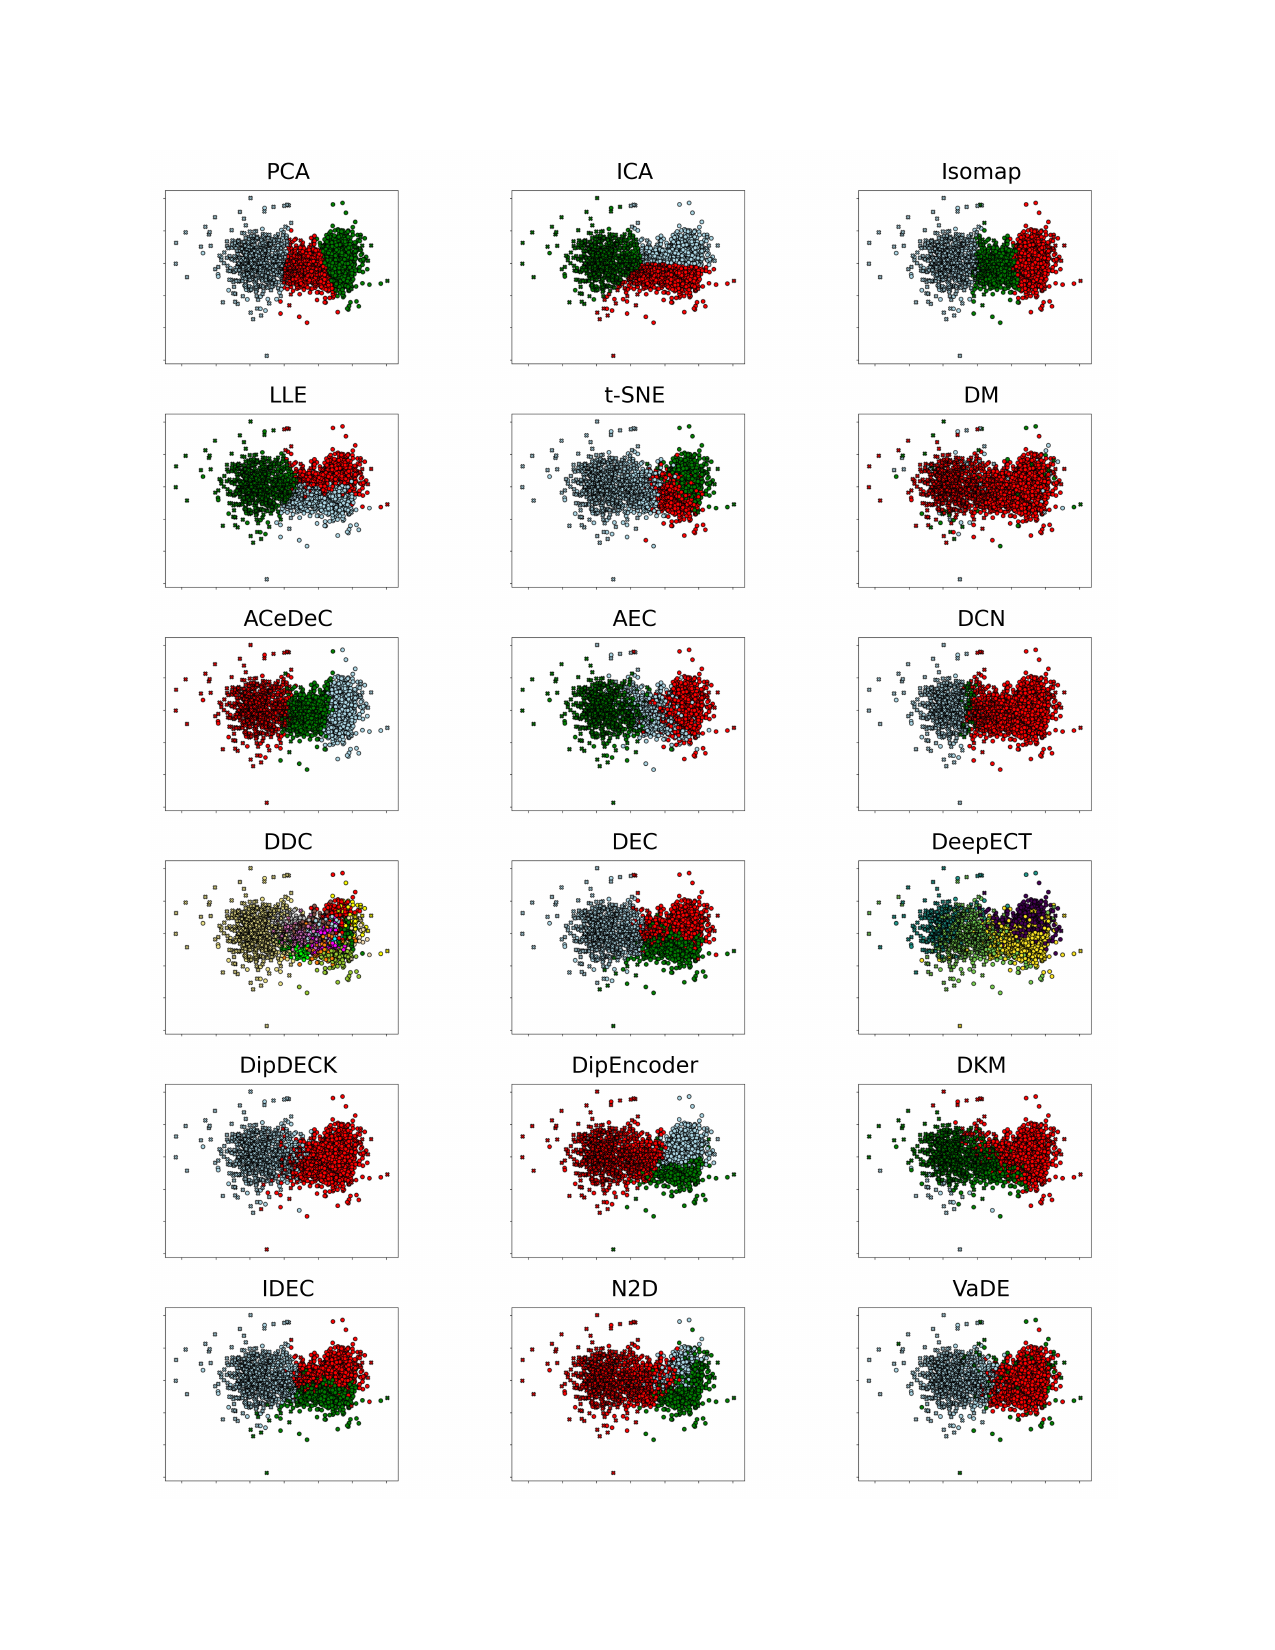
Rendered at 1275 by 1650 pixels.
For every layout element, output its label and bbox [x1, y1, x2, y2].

picture [150, 150, 1119, 1499]
